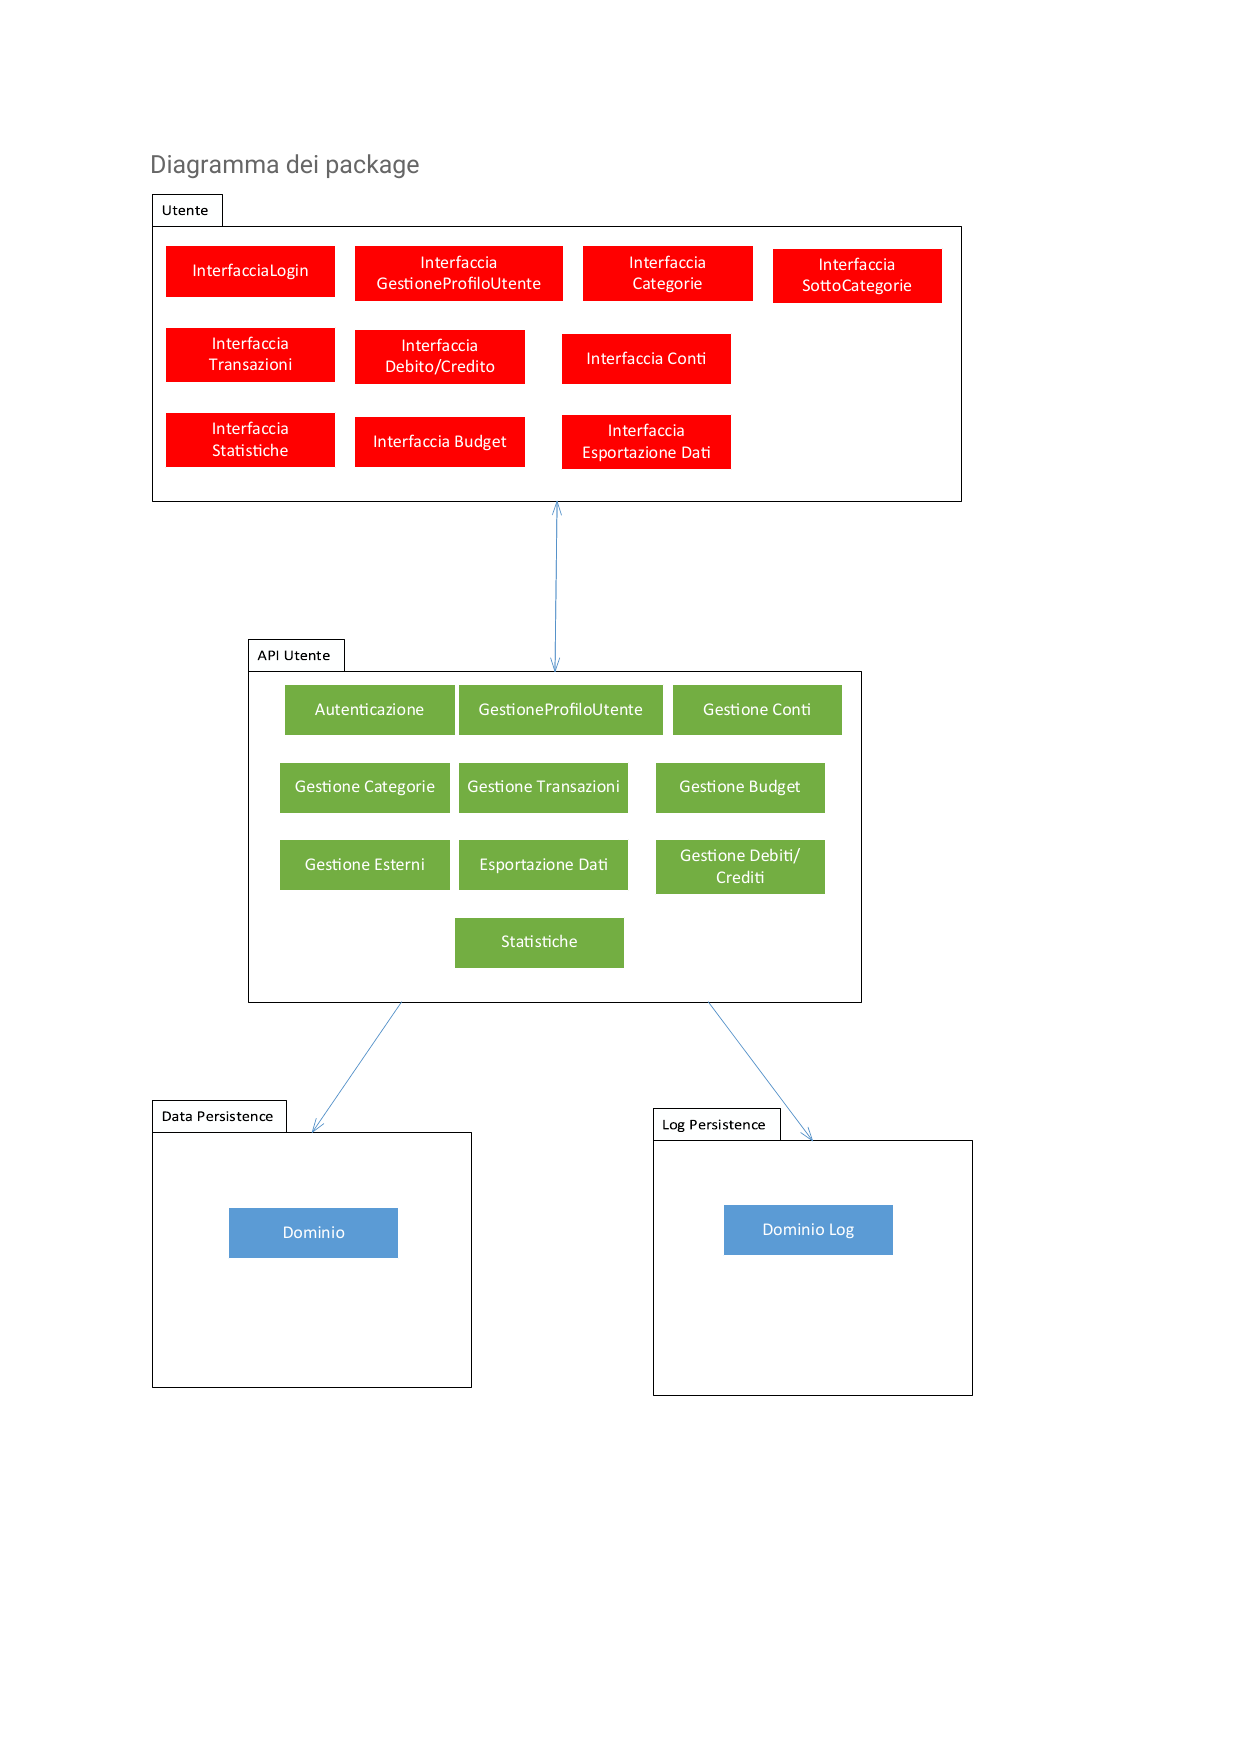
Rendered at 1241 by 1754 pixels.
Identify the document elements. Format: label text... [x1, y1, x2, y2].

subtitle Diagramma dei package [150, 150, 1090, 179]
